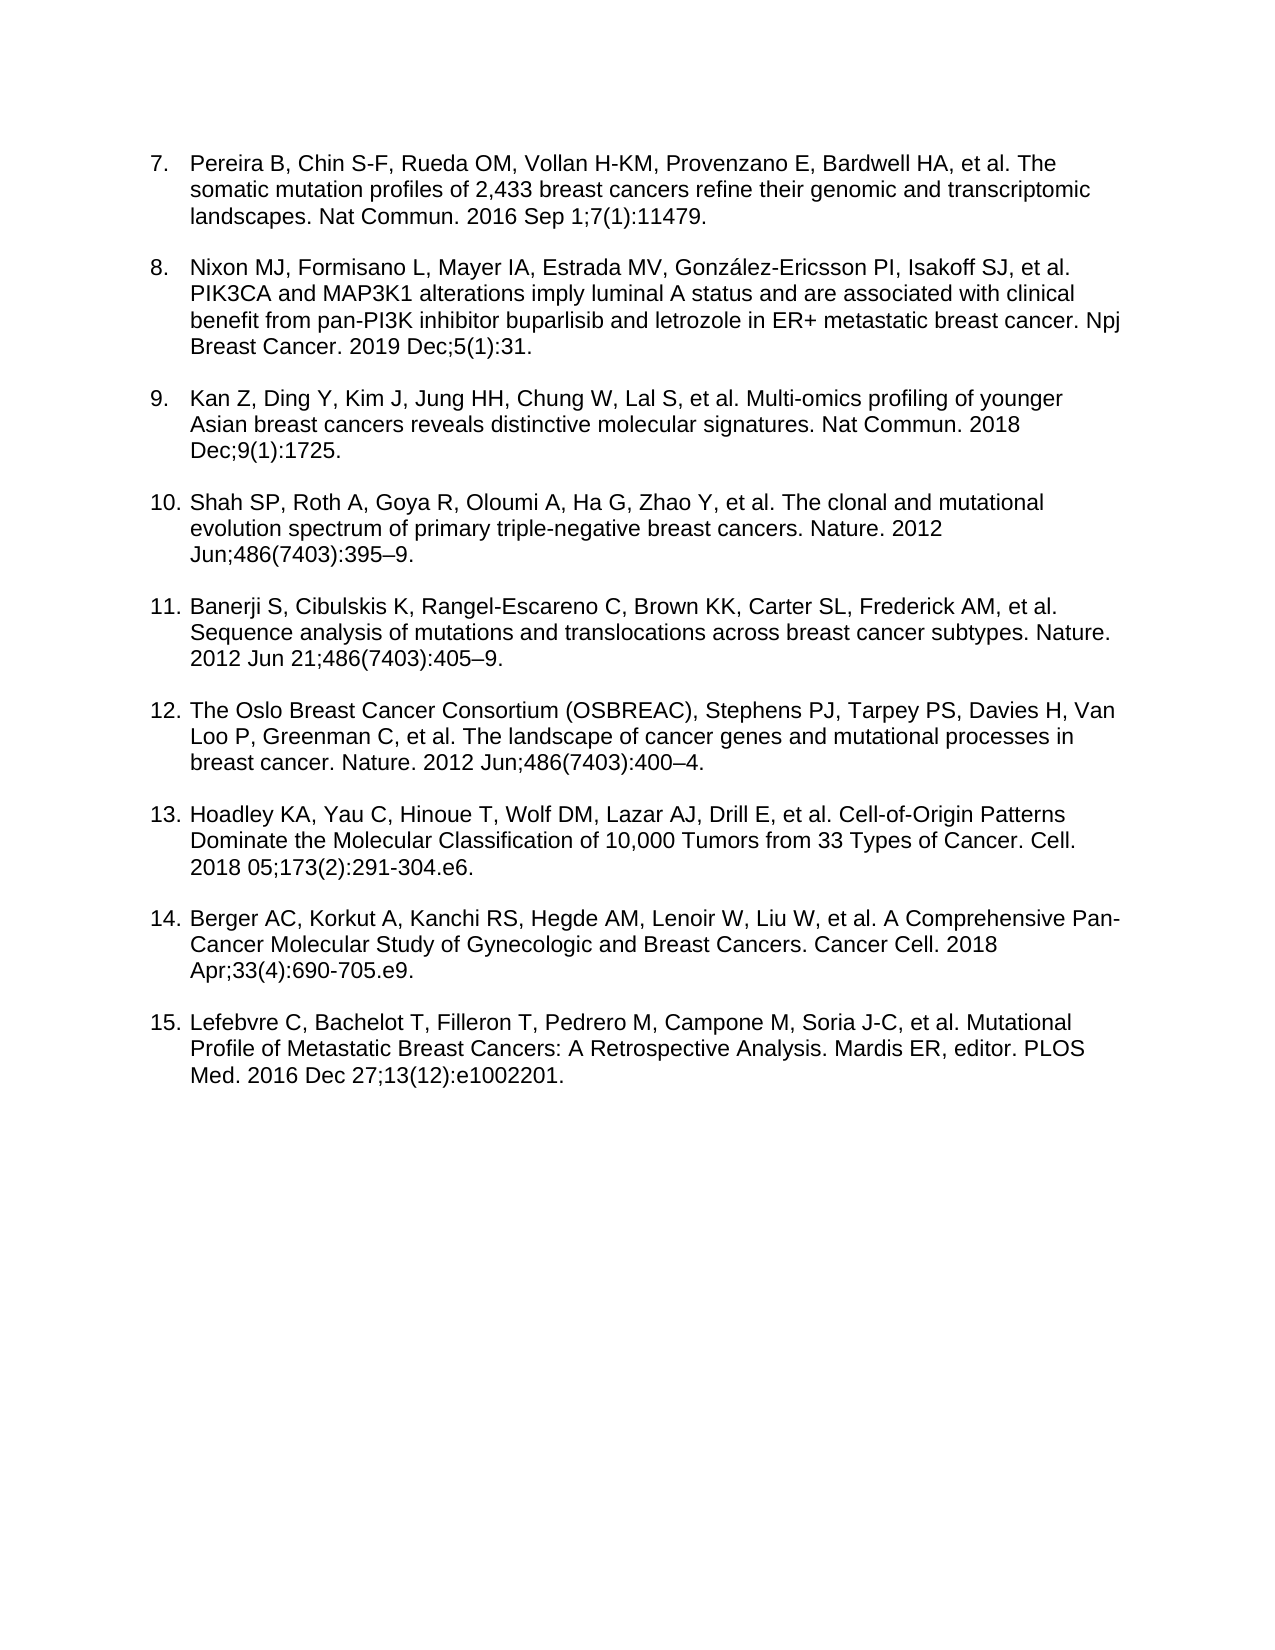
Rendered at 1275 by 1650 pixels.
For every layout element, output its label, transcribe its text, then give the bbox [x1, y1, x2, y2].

text 12. The Oslo Breast Cancer Consortium (OSBREAC), Stephens PJ, Tarpey PS, Davies H, Van Loo P, Greenman C, et al. The landscape of cancer genes and mutational processes in breast cancer. Nature. 2012 Jun;486(7403):400–4. [150, 697, 1125, 776]
text 8. Nixon MJ, Formisano L, Mayer IA, Estrada MV, González-Ericsson PI, Isakoff SJ, et al. PIK3CA and MAP3K1 alterations imply luminal A status and are associated with clinical benefit from pan-PI3K inhibitor buparlisib and letrozole in ER+ metastatic breast cancer. Npj Breast Cancer. 2019 Dec;5(1):31. [150, 254, 1125, 359]
text 9. Kan Z, Ding Y, Kim J, Jung HH, Chung W, Lal S, et al. Multi-omics profiling of younger Asian breast cancers reveals distinctive molecular signatures. Nat Commun. 2018 Dec;9(1):1725. [150, 384, 1125, 463]
text 15. Lefebvre C, Bachelot T, Filleron T, Pedrero M, Campone M, Soria J-C, et al. Mutational Profile of Metastatic Breast Cancers: A Retrospective Analysis. Mardis ER, editor. PLOS Med. 2016 Dec 27;13(12):e1002201. [150, 1009, 1125, 1088]
text 14. Berger AC, Korkut A, Kanchi RS, Hegde AM, Lenoir W, Liu W, et al. A Comprehensive Pan-Cancer Molecular Study of Gynecologic and Breast Cancers. Cancer Cell. 2018 Apr;33(4):690-705.e9. [150, 905, 1125, 984]
text 10. Shah SP, Roth A, Goya R, Oloumi A, Ha G, Zhao Y, et al. The clonal and mutational evolution spectrum of primary triple-negative breast cancers. Nature. 2012 Jun;486(7403):395–9. [150, 488, 1125, 568]
text 13. Hoadley KA, Yau C, Hinoue T, Wolf DM, Lazar AJ, Drill E, et al. Cell-of-Origin Patterns Dominate the Molecular Classification of 10,000 Tumors from 33 Types of Cancer. Cell. 2018 05;173(2):291-304.e6. [150, 801, 1125, 880]
text 11. Banerji S, Cibulskis K, Rangel-Escareno C, Brown KK, Carter SL, Frederick AM, et al. Sequence analysis of mutations and translocations across breast cancer subtypes. Nature. 2012 Jun 21;486(7403):405–9. [150, 593, 1125, 672]
text 7. Pereira B, Chin S-F, Rueda OM, Vollan H-KM, Provenzano E, Bardwell HA, et al. The somatic mutation profiles of 2,433 breast cancers refine their genomic and transcriptomic landscapes. Nat Commun. 2016 Sep 1;7(1):11479. [150, 150, 1125, 229]
